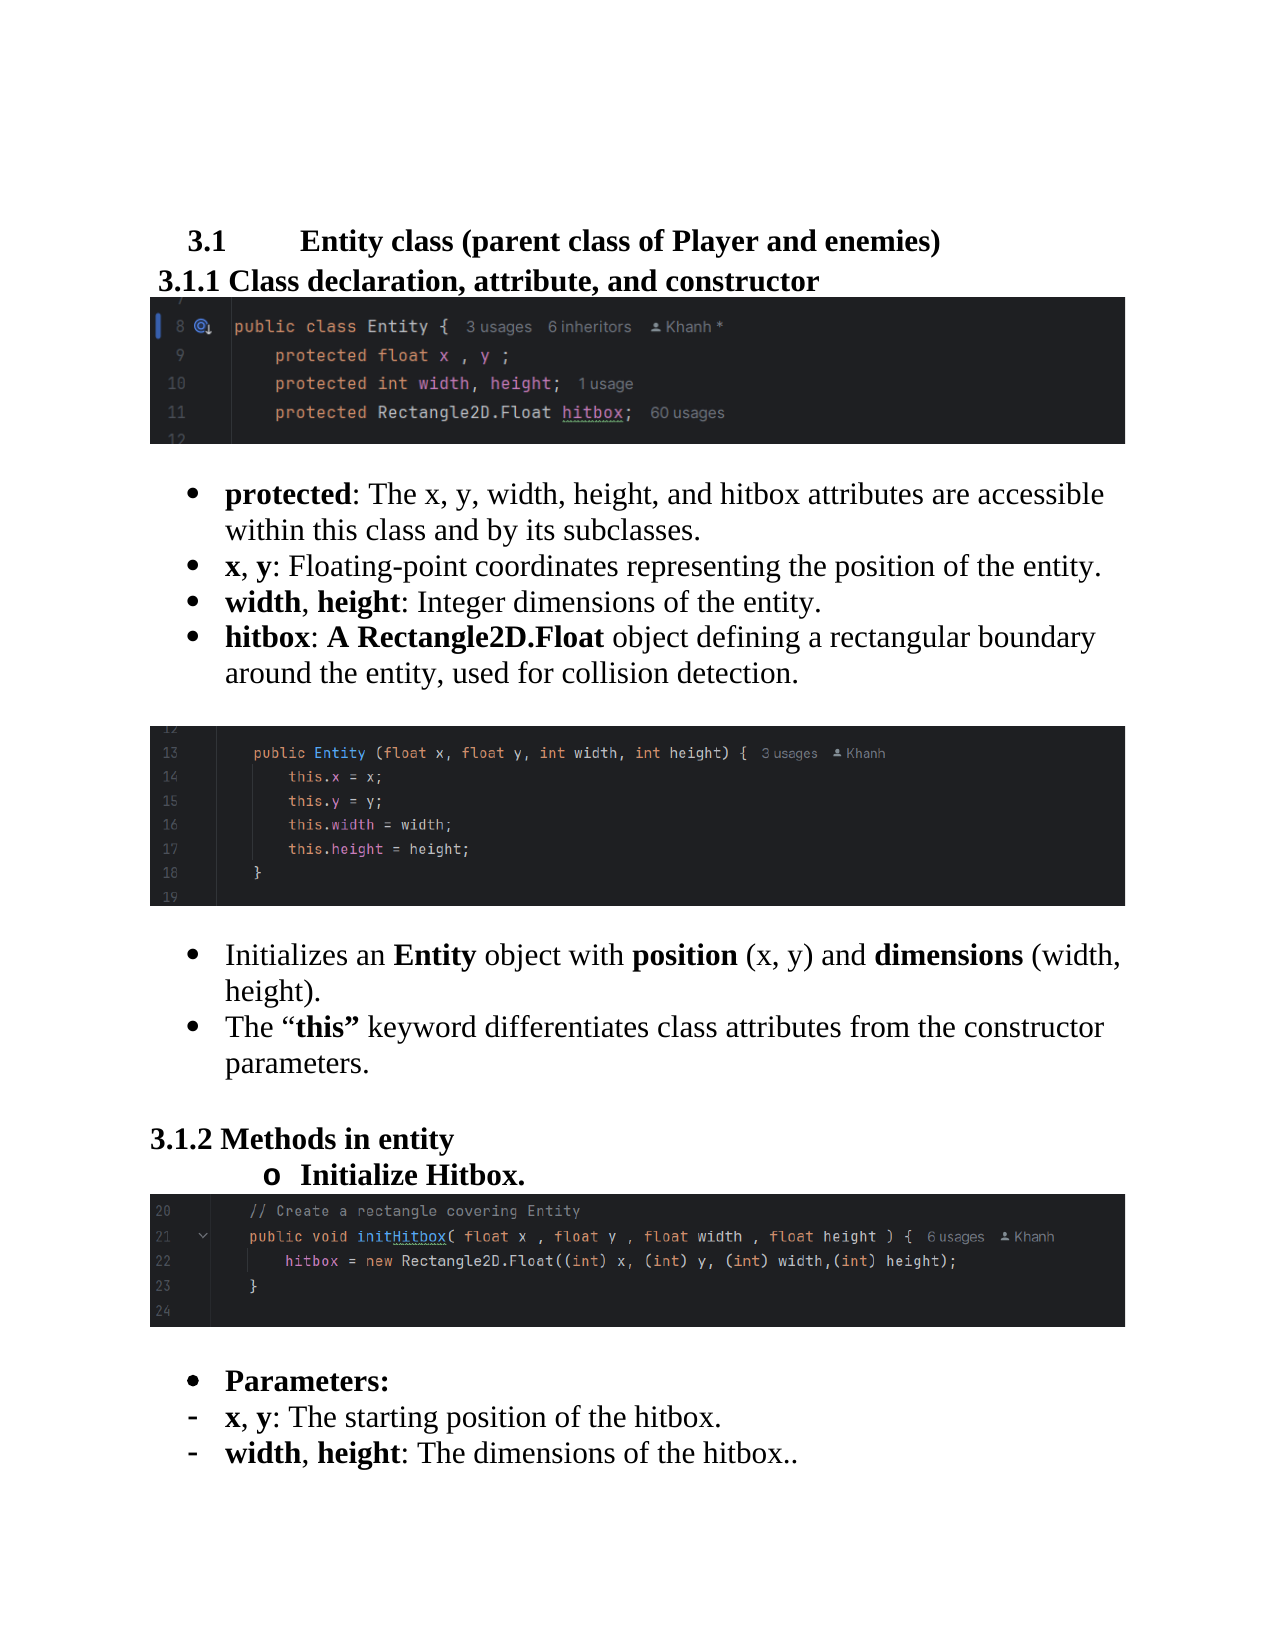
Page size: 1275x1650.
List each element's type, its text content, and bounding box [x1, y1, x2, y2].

list width, height: Integer dimensions of the entity. [187, 583, 1125, 619]
list x, y: Floating-point coordinates representing the position of the entity. [187, 547, 1125, 583]
subtitle 3.1.1 Class declaration, attribute, and constructor [150, 262, 1125, 297]
list Entity class (parent class of Player and enemies) [187, 222, 1125, 258]
list Initialize Hitbox. [262, 1156, 1125, 1194]
list Initializes an Entity object with position (x, y) and dimensions (width, height). [187, 936, 1125, 1008]
list protected: The x, y, width, height, and hitbox attributes are accessible within this class and by its subclasses. [187, 475, 1125, 547]
picture [150, 726, 1125, 906]
subtitle 3.1.2 Methods in entity [150, 1120, 1125, 1156]
list The “this” keyword differentiates class attributes from the constructor parameters. [187, 1008, 1125, 1080]
picture [150, 1194, 1125, 1327]
list Parameters: [187, 1362, 1125, 1398]
picture [150, 297, 1125, 444]
list x, y: The starting position of the hitbox. [187, 1398, 1125, 1434]
list hitbox: A Rectangle2D.Float object defining a rectangular boundary around the entity, used for collision detection. [187, 619, 1125, 691]
list width, height: The dimensions of the hitbox.. [187, 1434, 1125, 1470]
